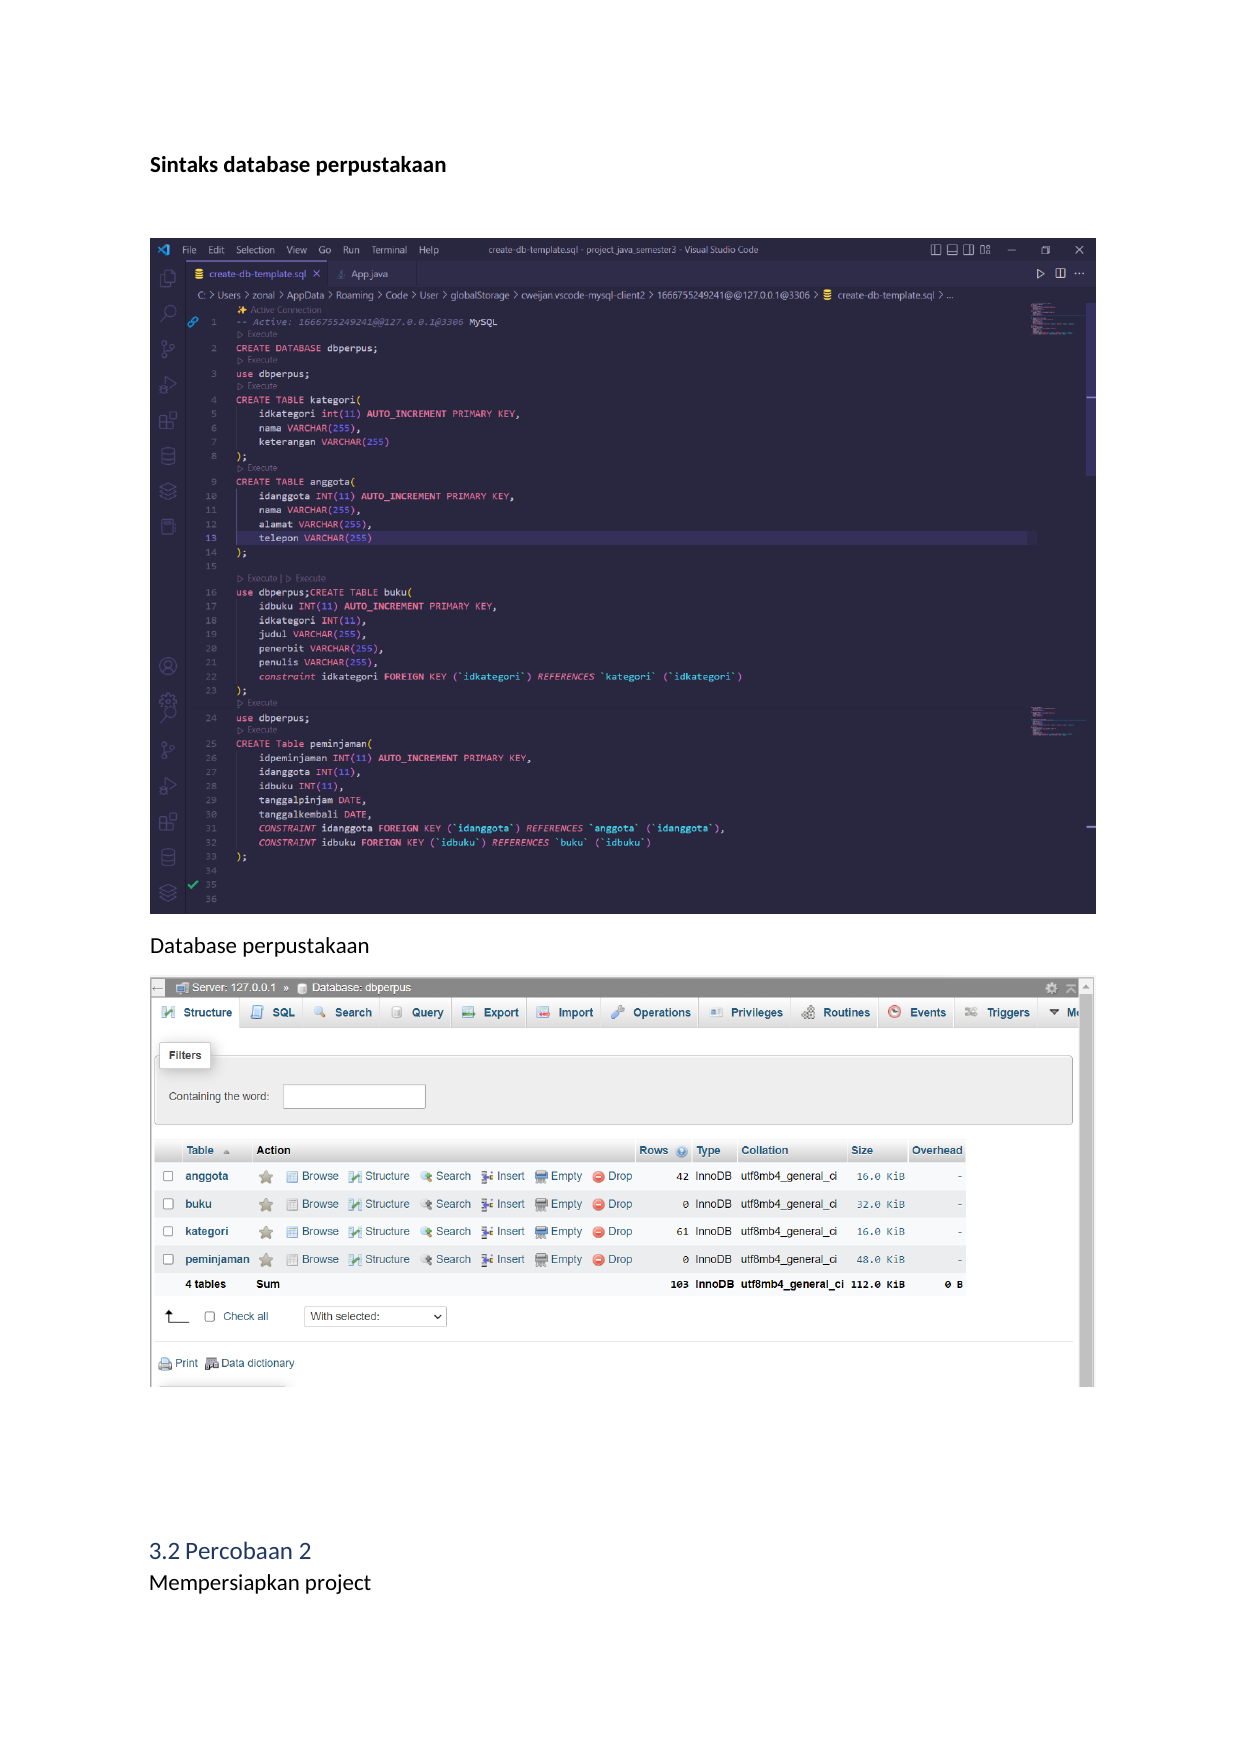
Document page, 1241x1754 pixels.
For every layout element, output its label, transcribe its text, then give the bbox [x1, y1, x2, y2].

picture [150, 975, 1096, 1387]
text Sintaks database perpustakaan [150, 150, 1096, 178]
text Mempersiapkan project [148, 1568, 1092, 1596]
picture [150, 238, 1096, 914]
text Database perpustakaan [150, 914, 1096, 960]
subtitle Percobaan 2 [148, 1535, 1096, 1565]
